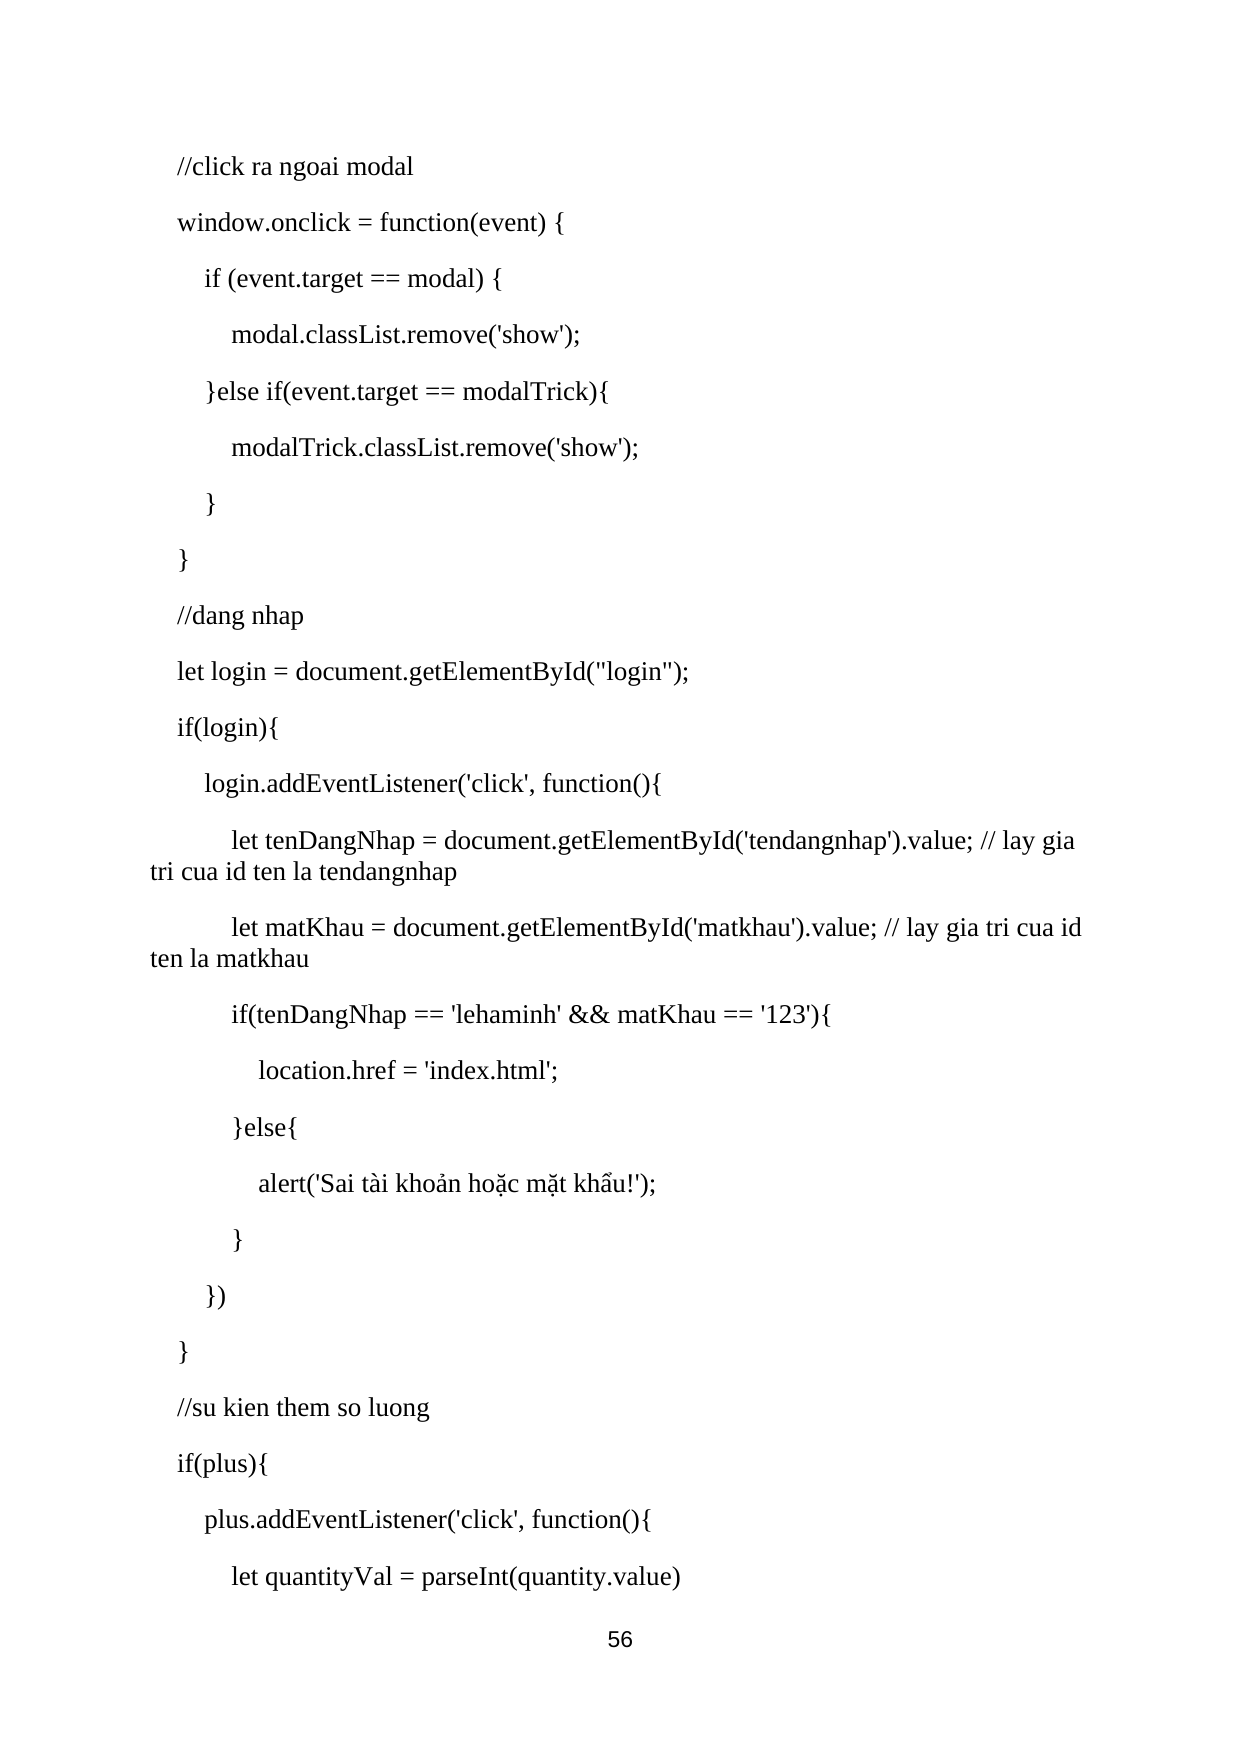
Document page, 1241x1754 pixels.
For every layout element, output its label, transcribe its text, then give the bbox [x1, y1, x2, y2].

text } [150, 1335, 1090, 1366]
text }else{ [150, 1111, 1090, 1142]
text } [150, 1223, 1090, 1254]
text } [150, 543, 1090, 574]
text window.onclick = function(event) { [150, 206, 1090, 237]
text //click ra ngoai modal [150, 150, 1090, 181]
text location.href = 'index.html'; [150, 1054, 1090, 1086]
text } [150, 487, 1090, 518]
text let quantityVal = parseInt(quantity.value) [150, 1560, 1090, 1591]
text if(plus){ [150, 1447, 1090, 1479]
text modal.classList.remove('show'); [150, 318, 1090, 349]
text login.addEventListener('click', function(){ [150, 768, 1090, 799]
text }) [150, 1279, 1090, 1310]
text if (event.target == modal) { [150, 262, 1090, 293]
text let matKhau = document.getElementById('matkhau').value; // lay gia tri cua id ten la matkhau [150, 911, 1090, 973]
text modalTrick.classList.remove('show'); [150, 431, 1090, 462]
text if(login){ [150, 711, 1090, 743]
text //dang nhap [150, 599, 1090, 630]
text plus.addEventListener('click', function(){ [150, 1504, 1090, 1535]
text }else if(event.target == modalTrick){ [150, 374, 1090, 406]
text let tenDangNhap = document.getElementById('tendangnhap').value; // lay gia tri cua id ten la tendangnhap [150, 824, 1090, 886]
text alert('Sai tài khoản hoặc mặt khẩu!'); [150, 1167, 1090, 1198]
text let login = document.getElementById("login"); [150, 655, 1090, 686]
text if(tenDangNhap == 'lehaminh' && matKhau == '123'){ [150, 998, 1090, 1029]
text //su kien them so luong [150, 1391, 1090, 1422]
